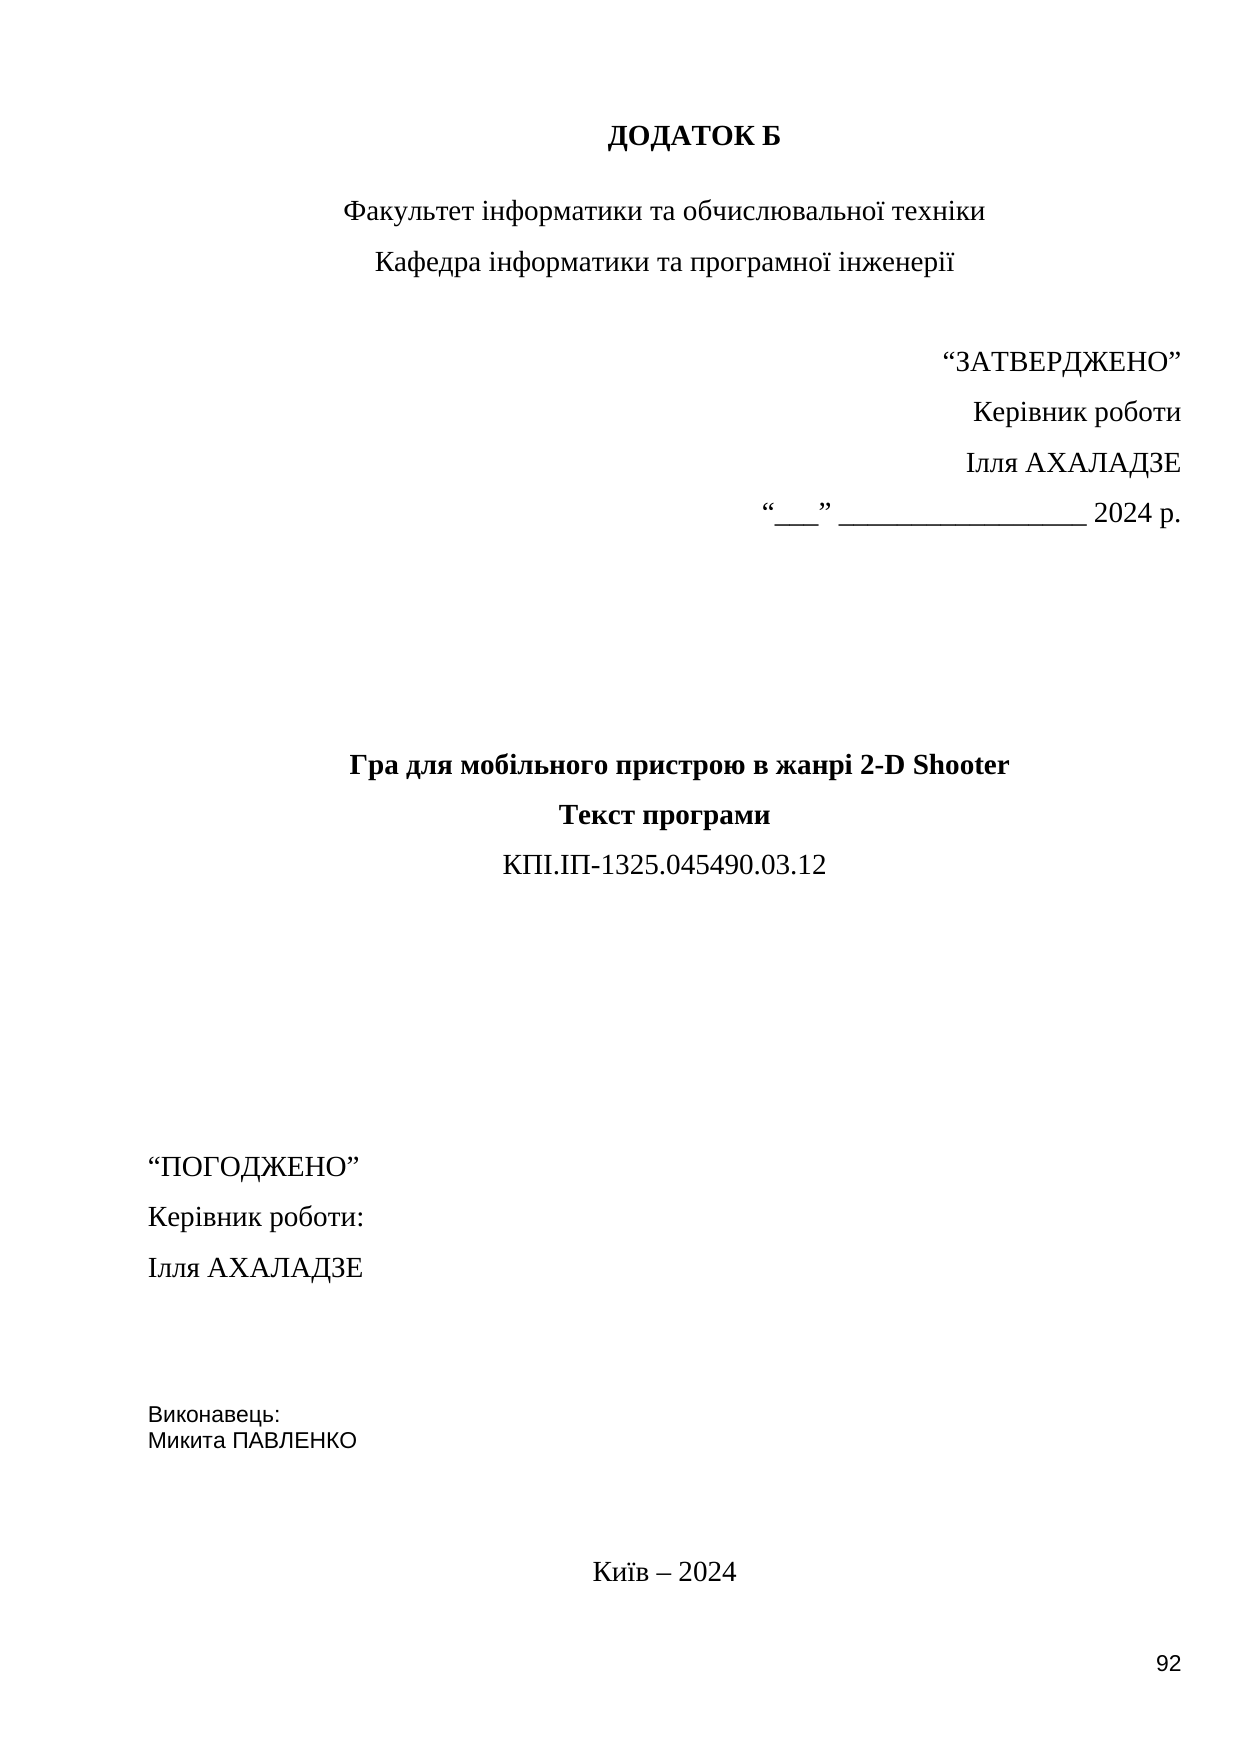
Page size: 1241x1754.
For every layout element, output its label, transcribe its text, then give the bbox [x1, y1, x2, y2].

text Керівник роботи [679, 394, 1181, 428]
text Текст програми [148, 797, 1181, 831]
text Гра для мобільного пристрою в жанрі 2-D Shooter [179, 747, 1180, 780]
text Кафедра інформатики та програмної інженерії [148, 244, 1181, 277]
text КПІ.ІП-1325.045490.03.12 [148, 847, 1181, 881]
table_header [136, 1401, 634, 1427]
text Ілля АХАЛАДЗЕ [605, 445, 1181, 478]
text “ЗАТВЕРДЖЕНО” [679, 344, 1181, 378]
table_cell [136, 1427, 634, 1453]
text Ілля АХАЛАДЗЕ [148, 1250, 1181, 1283]
text Факультет інформатики та обчислювальної техніки [148, 193, 1181, 227]
text Керівник роботи: [148, 1199, 1181, 1233]
subtitle ДОДАТОК Б [208, 118, 1181, 152]
text “ПОГОДЖЕНО” [148, 1149, 1181, 1183]
text Київ – 2024 [148, 1554, 1181, 1588]
text “___” _________________ 2024 р. [679, 495, 1181, 529]
